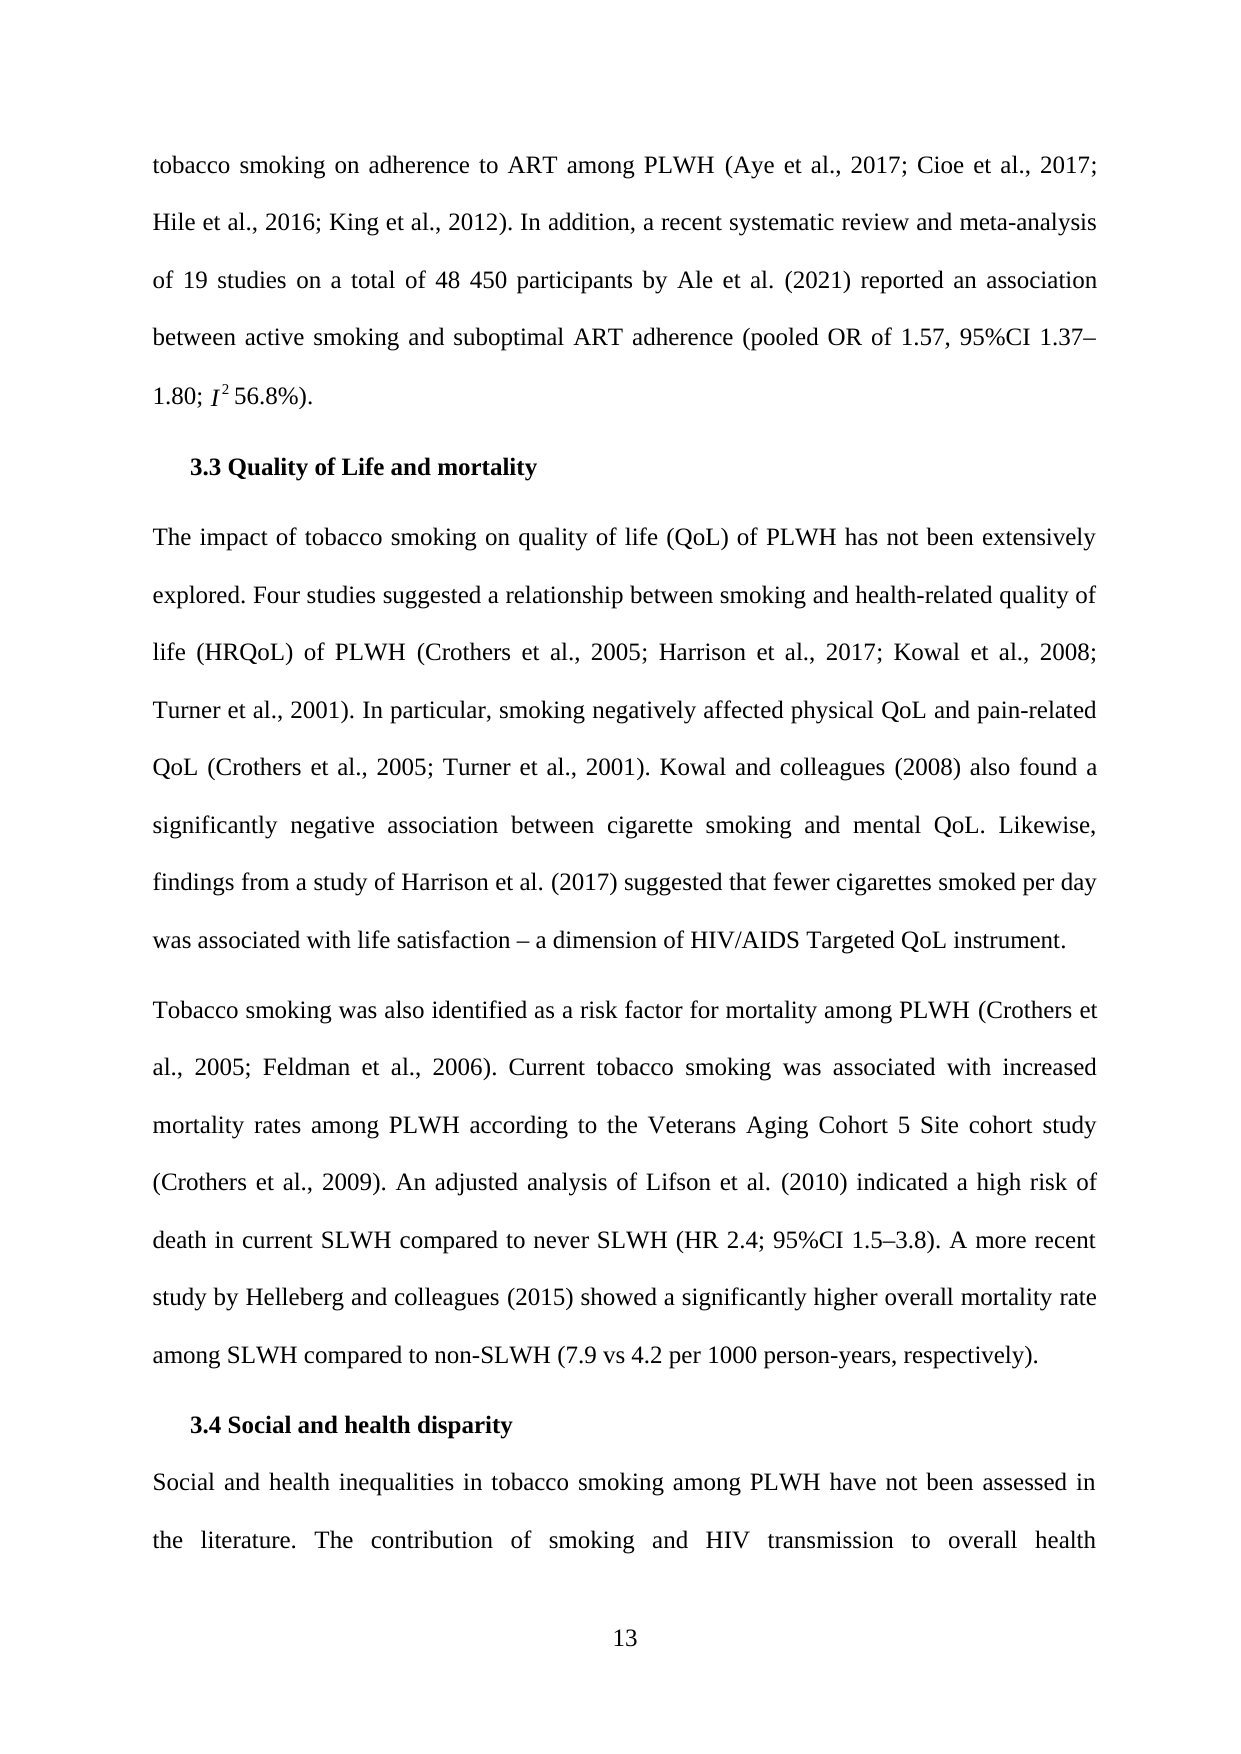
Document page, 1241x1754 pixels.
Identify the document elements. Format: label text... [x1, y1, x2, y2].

text Tobacco smoking was also identified as a risk factor for mortality among PLWH (Crothers et al., 2005; Feldman et al., 2006). Current tobacco smoking was associated with increased mortality rates among PLWH according to the Veterans Aging Cohort 5 Site cohort study (Crothers et al., 2009). An adjusted analysis of Lifson et al. (2010) indicated a high risk of death in current SLWH compared to never SLWH (HR 2.4; 95%CI 1.5–3.8). A more recent study by Helleberg and colleagues (2015) showed a significantly higher overall mortality rate among SLWH compared to non-SLWH (7.9 vs 4.2 per 1000 person-years, respectively). [152, 995, 1097, 1369]
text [152, 1467, 1097, 1554]
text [152, 150, 1097, 411]
text The impact of tobacco smoking on quality of life (QoL) of PLWH has not been extensively explored. Four studies suggested a relationship between smoking and health-related quality of life (HRQoL) of PLWH (Crothers et al., 2005; Harrison et al., 2017; Kowal et al., 2008; Turner et al., 2001). In particular, smoking negatively affected physical QoL and pain-related QoL (Crothers et al., 2005; Turner et al., 2001). Kowal and colleagues (2008) also found a significantly negative association between cigarette smoking and mental QoL. Likewise, findings from a study of Harrison et al. (2017) suggested that fewer cigarettes smoked per day was associated with life satisfaction – a dimension of HIV/AIDS Targeted QoL instrument. [152, 522, 1097, 954]
subtitle Social and health disparity [190, 1410, 1097, 1439]
list Quality of Life and mortality [190, 452, 1097, 481]
